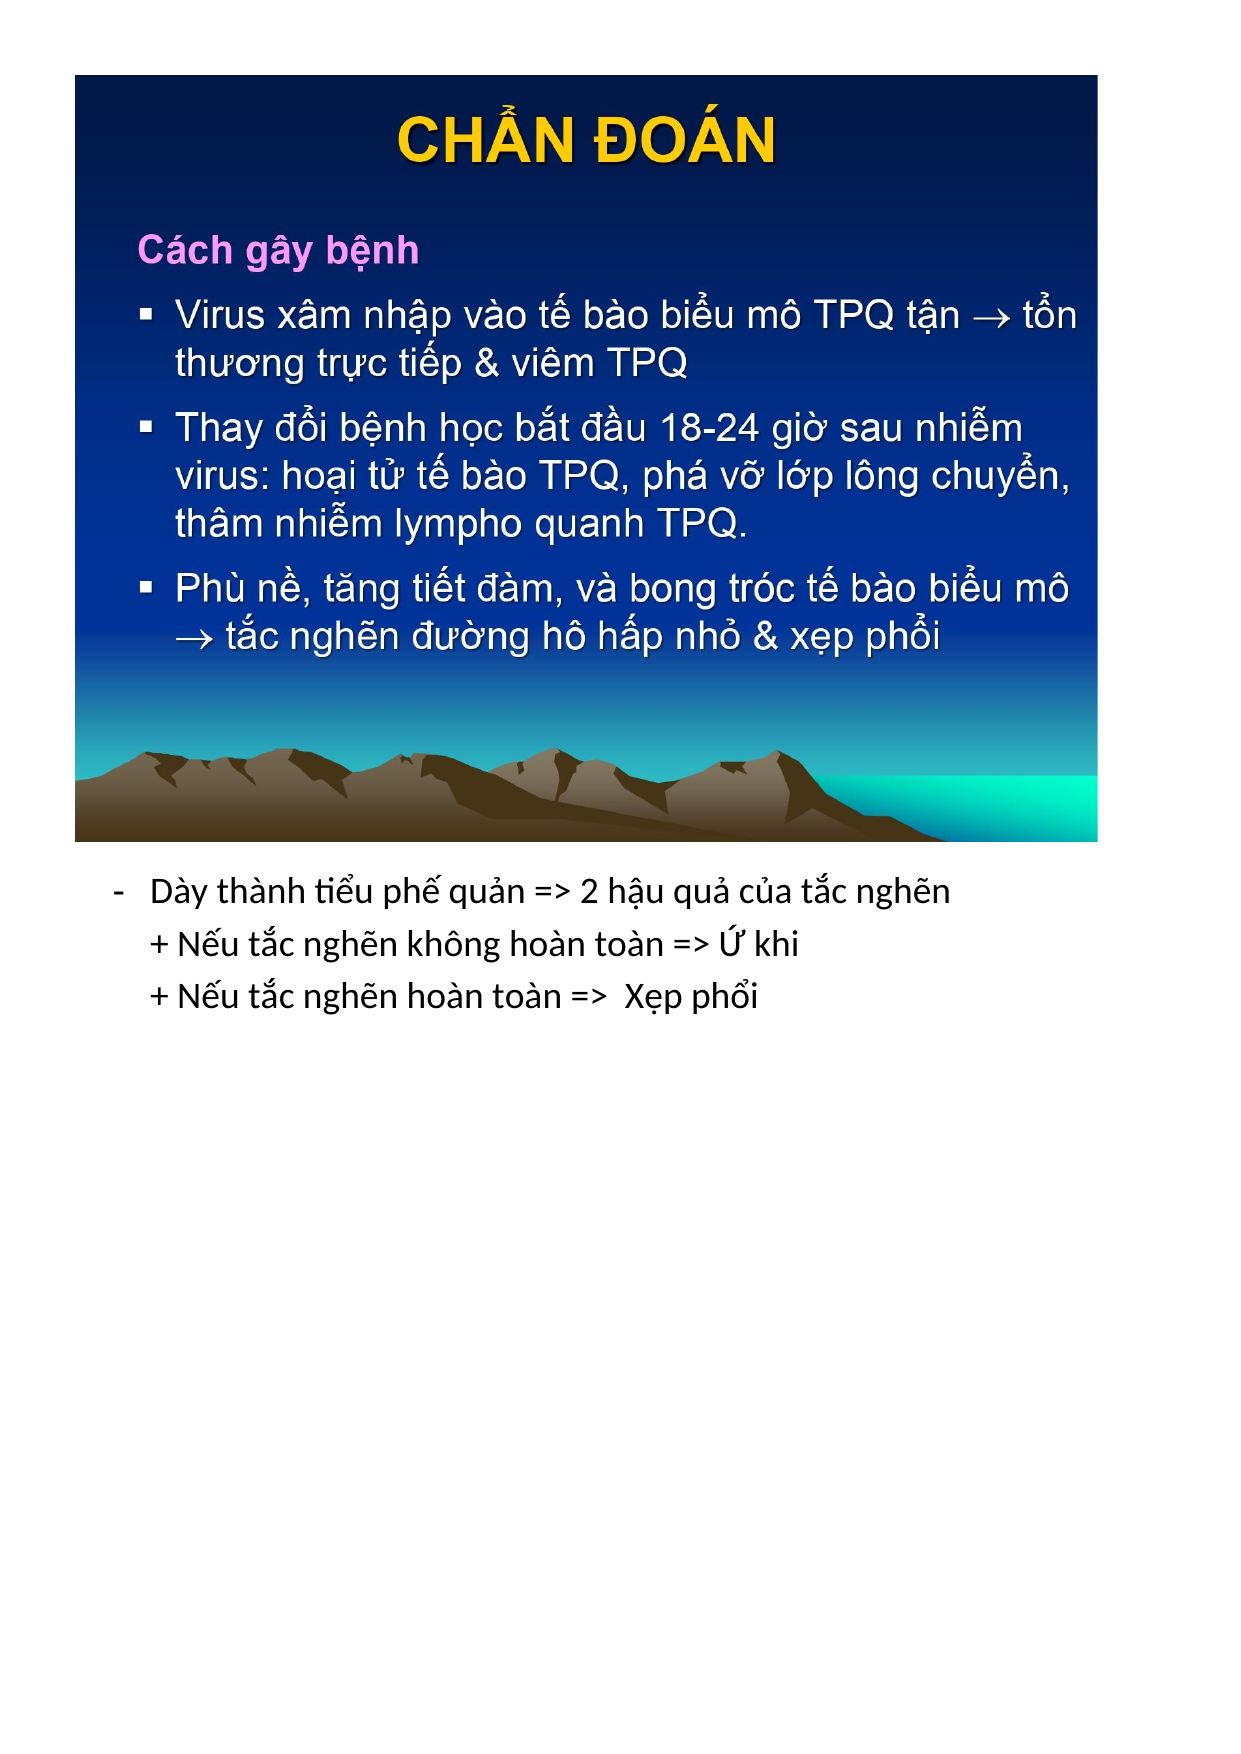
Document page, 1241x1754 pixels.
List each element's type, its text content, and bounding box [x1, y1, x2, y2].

text + Nếu tắc nghẽn không hoàn toàn => Ứ khi [150, 920, 1165, 966]
picture [75, 75, 1098, 842]
text + Nếu tắc nghẽn hoàn toàn => Xẹp phổi [150, 972, 1165, 1018]
list Dày thành tiểu phế quản => 2 hậu quả của tắc nghẽn [112, 867, 1165, 913]
